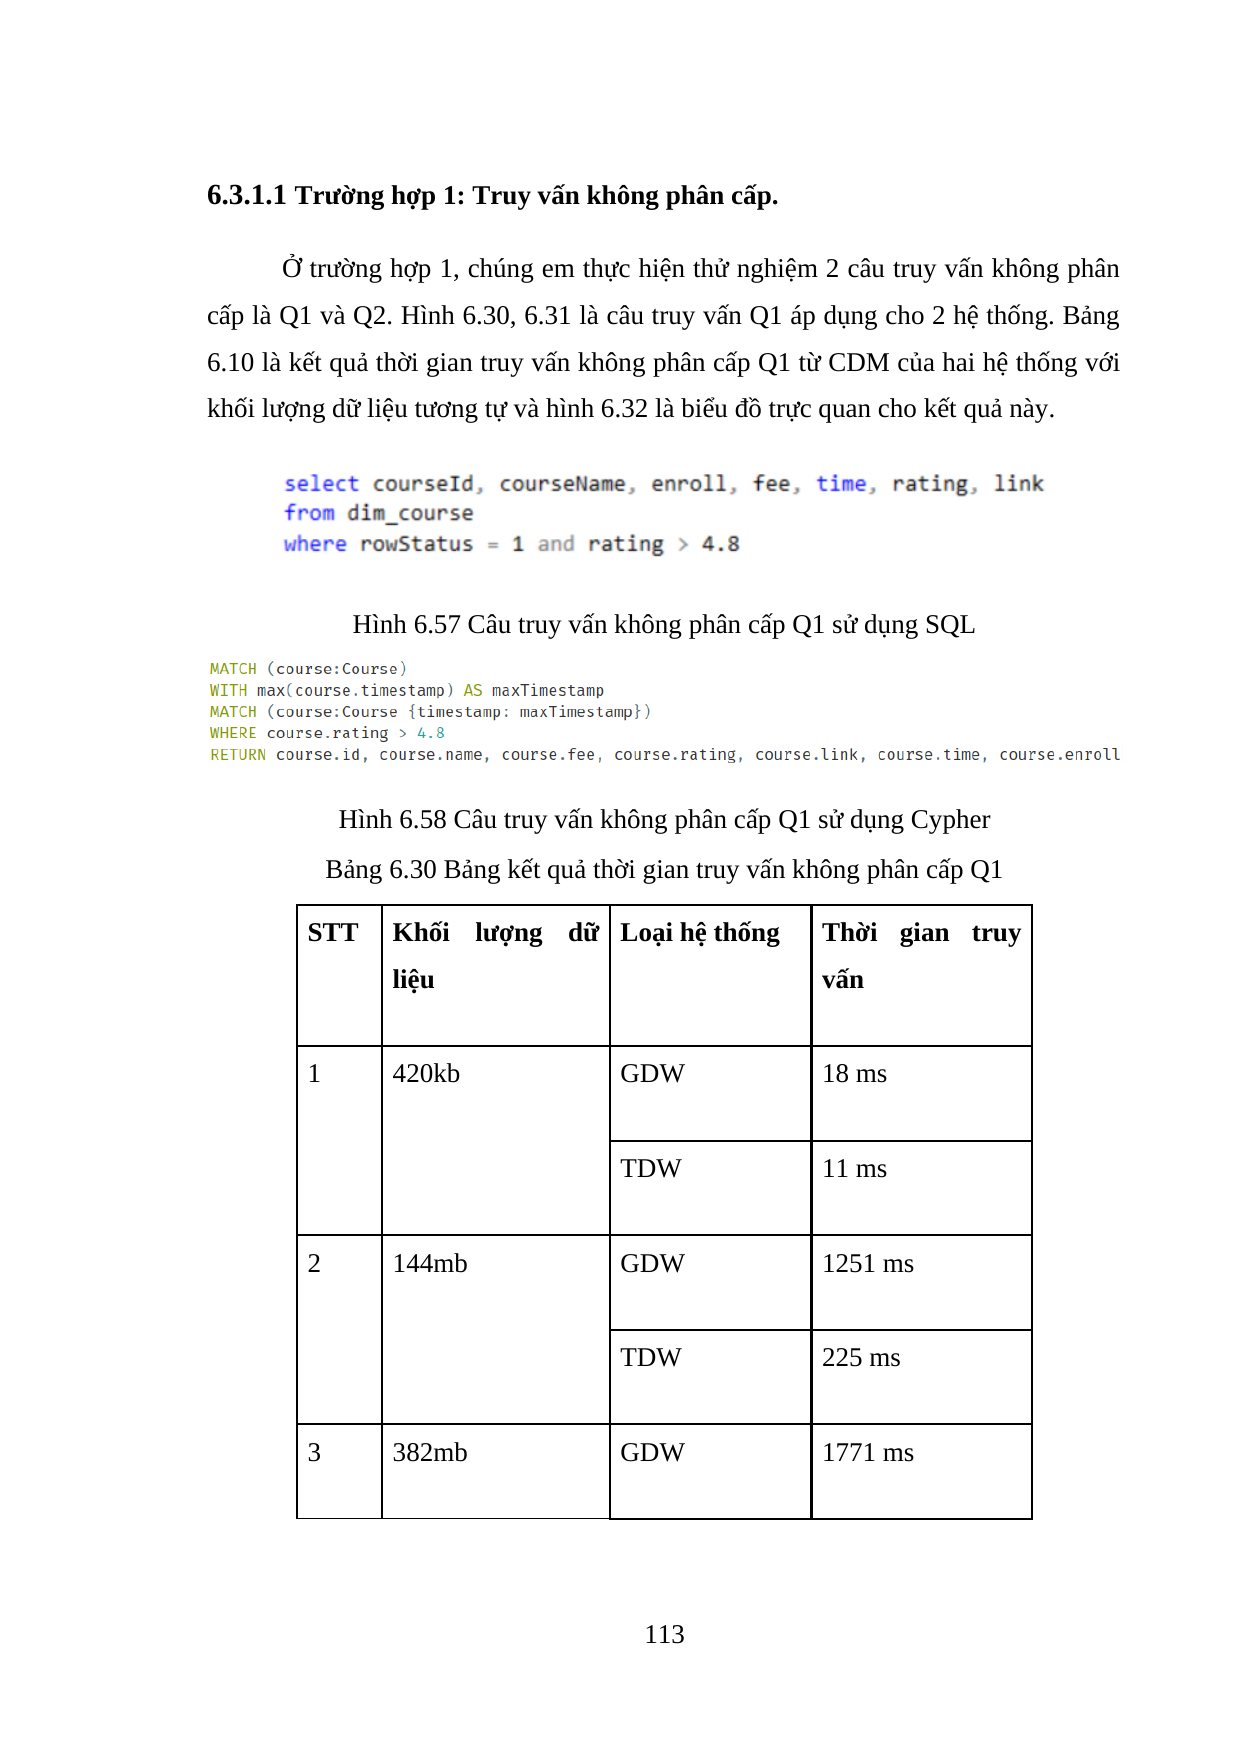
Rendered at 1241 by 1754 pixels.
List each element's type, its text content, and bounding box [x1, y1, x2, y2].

table_cell 144mb [383, 1236, 609, 1423]
table_cell GDW [611, 1236, 810, 1329]
table_cell 225 ms [813, 1331, 1031, 1423]
table_cell 420kb [383, 1047, 609, 1234]
table_cell GDW [611, 1047, 810, 1139]
picture [206, 658, 1123, 763]
table_header STT [298, 906, 381, 1045]
table_cell 1771 ms [813, 1425, 1031, 1518]
table_cell TDW [611, 1331, 810, 1423]
table_header Thời gian truy vấn [813, 906, 1031, 1045]
table_cell 11 ms [813, 1142, 1031, 1234]
table_cell 3 [298, 1425, 381, 1518]
picture [277, 464, 1052, 568]
text Ở trường hợp 1, chúng em thực hiện thử nghiệm 2 câu truy vấn không phân cấp là Q1 và Q2. Hình 6.30, 6.31 là câu truy vấn Q1 áp dụng cho 2 hệ thống. Bảng 6.10 là kết quả thời gian truy vấn không phân cấp Q1 từ CDM của hai hệ thống với khối lượng dữ liệu tương tự và hình 6.32 là biểu đồ trực quan cho kết quả này. [207, 252, 1122, 424]
table_cell GDW [611, 1425, 810, 1518]
table_header Khối lượng dữ liệu [383, 906, 609, 1045]
table_cell 382mb [383, 1425, 609, 1518]
table_cell 1251 ms [813, 1236, 1031, 1329]
table_cell 2 [298, 1236, 381, 1423]
table_header Loại hệ thống [611, 906, 810, 1045]
table_cell 1 [298, 1047, 381, 1234]
table_cell TDW [611, 1142, 810, 1234]
subtitle Trường hợp 1: Truy vấn không phân cấp. [207, 177, 1122, 211]
table_cell 18 ms [813, 1047, 1031, 1139]
